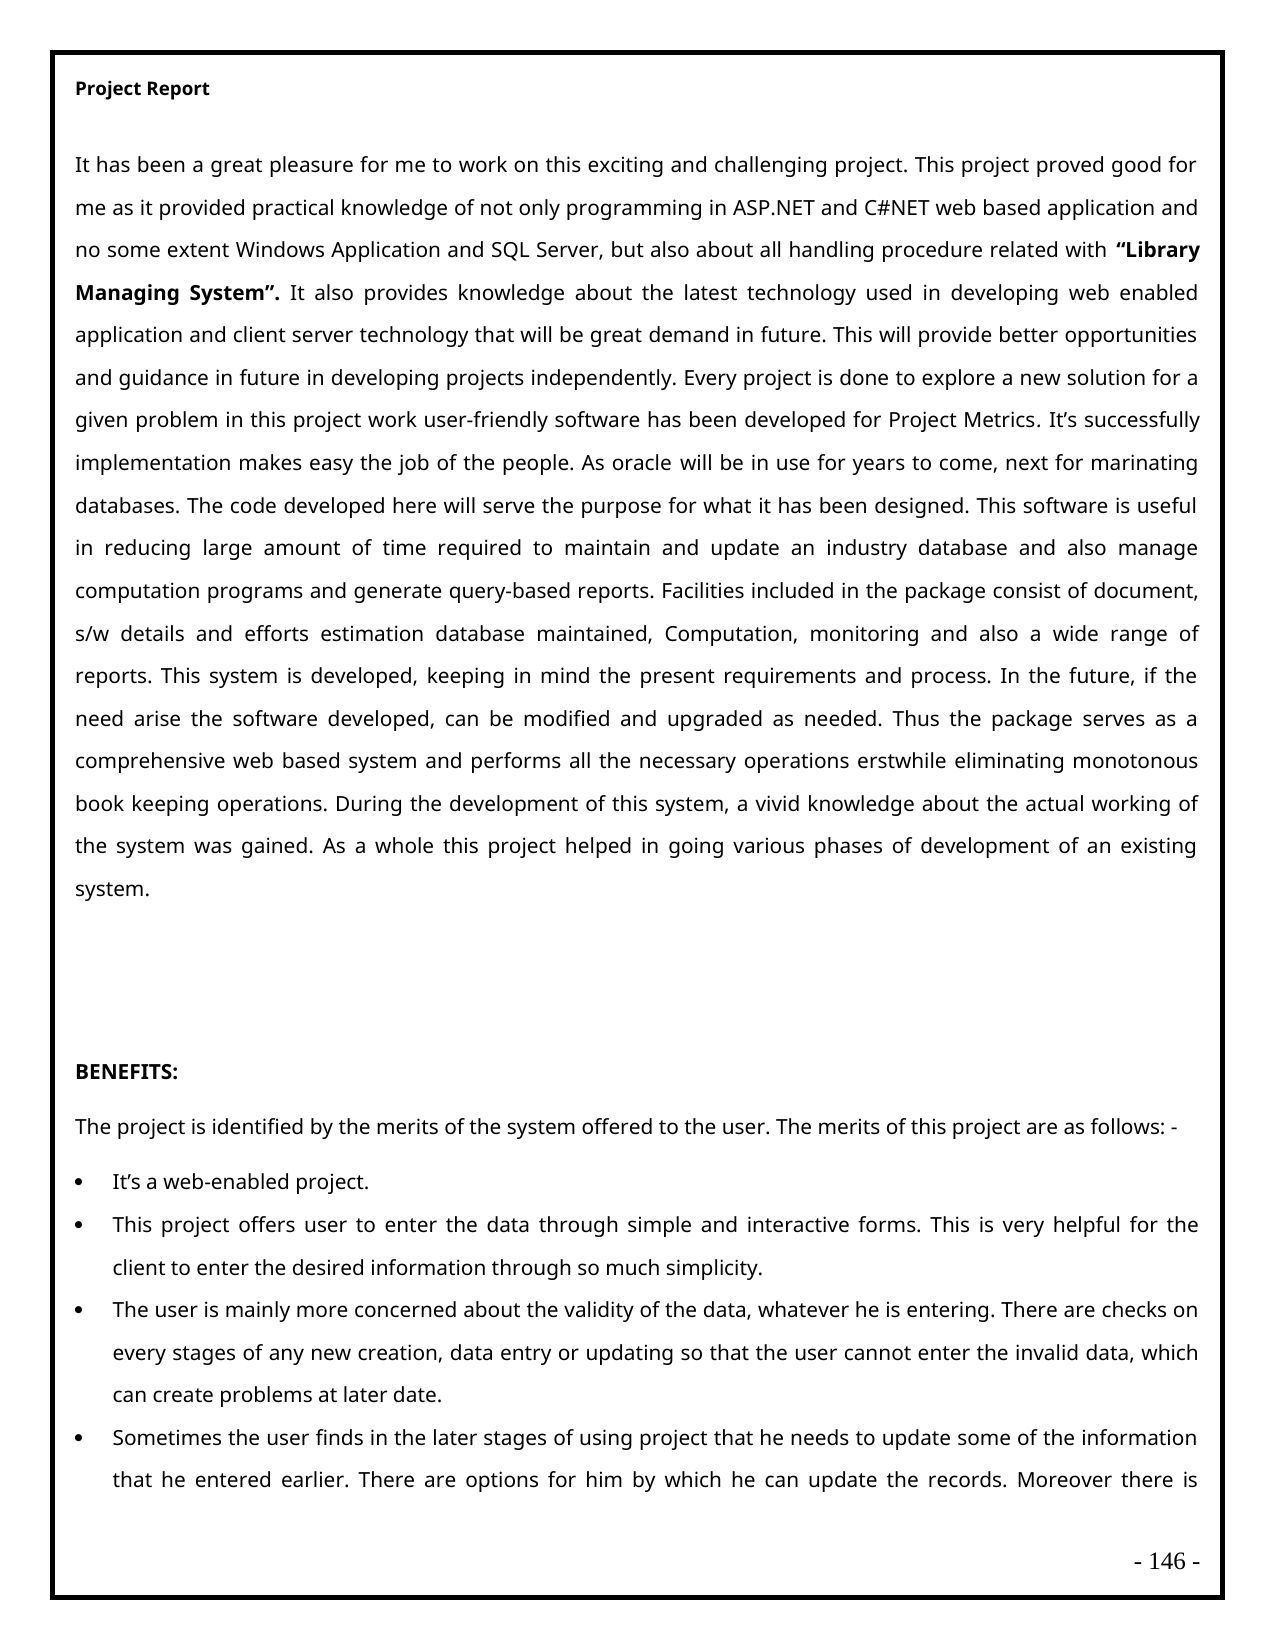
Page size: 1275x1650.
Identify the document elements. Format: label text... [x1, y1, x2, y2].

list It’s a web-enabled project. [75, 1167, 1200, 1196]
text It has been a great pleasure for me to work on this exciting and challenging project. This project proved good for me as it provided practical knowledge of not only programming in ASP.NET and C#NET web based application and no some extent Windows Application and SQL Server, but also about all handling procedure related with “Library Managing System”. It also provides knowledge about the latest technology used in developing web enabled application and client server technology that will be great demand in future. This will provide better opportunities and guidance in future in developing projects independently. Every project is done to explore a new solution for a given problem in this project work user-friendly software has been developed for Project Metrics. It’s successfully implementation makes easy the job of the people. As oracle will be in use for years to come, next for marinating databases. The code developed here will serve the purpose for what it has been designed. This software is useful in reducing large amount of time required to maintain and update an industry database and also manage computation programs and generate query-based reports. Facilities included in the package consist of document, s/w details and efforts estimation database maintained, Computation, monitoring and also a wide range of reports. This system is developed, keeping in mind the present requirements and process. In the future, if the need arise the software developed, can be modified and upgraded as needed. Thus the package serves as a comprehensive web based system and performs all the necessary operations erstwhile eliminating monotonous book keeping operations. During the development of this system, a vivid knowledge about the actual working of the system was gained. As a whole this project helped in going various phases of development of an existing system. [75, 150, 1200, 903]
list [75, 1423, 1200, 1494]
text BENEFITS: [75, 1057, 1200, 1086]
text The project is identified by the merits of the system offered to the user. The merits of this project are as follows: - [75, 1112, 1200, 1141]
list The user is mainly more concerned about the validity of the data, whatever he is entering. There are checks on every stages of any new creation, data entry or updating so that the user cannot enter the invalid data, which can create problems at later date. [75, 1295, 1200, 1409]
list This project offers user to enter the data through simple and interactive forms. This is very helpful for the client to enter the desired information through so much simplicity. [75, 1210, 1200, 1281]
